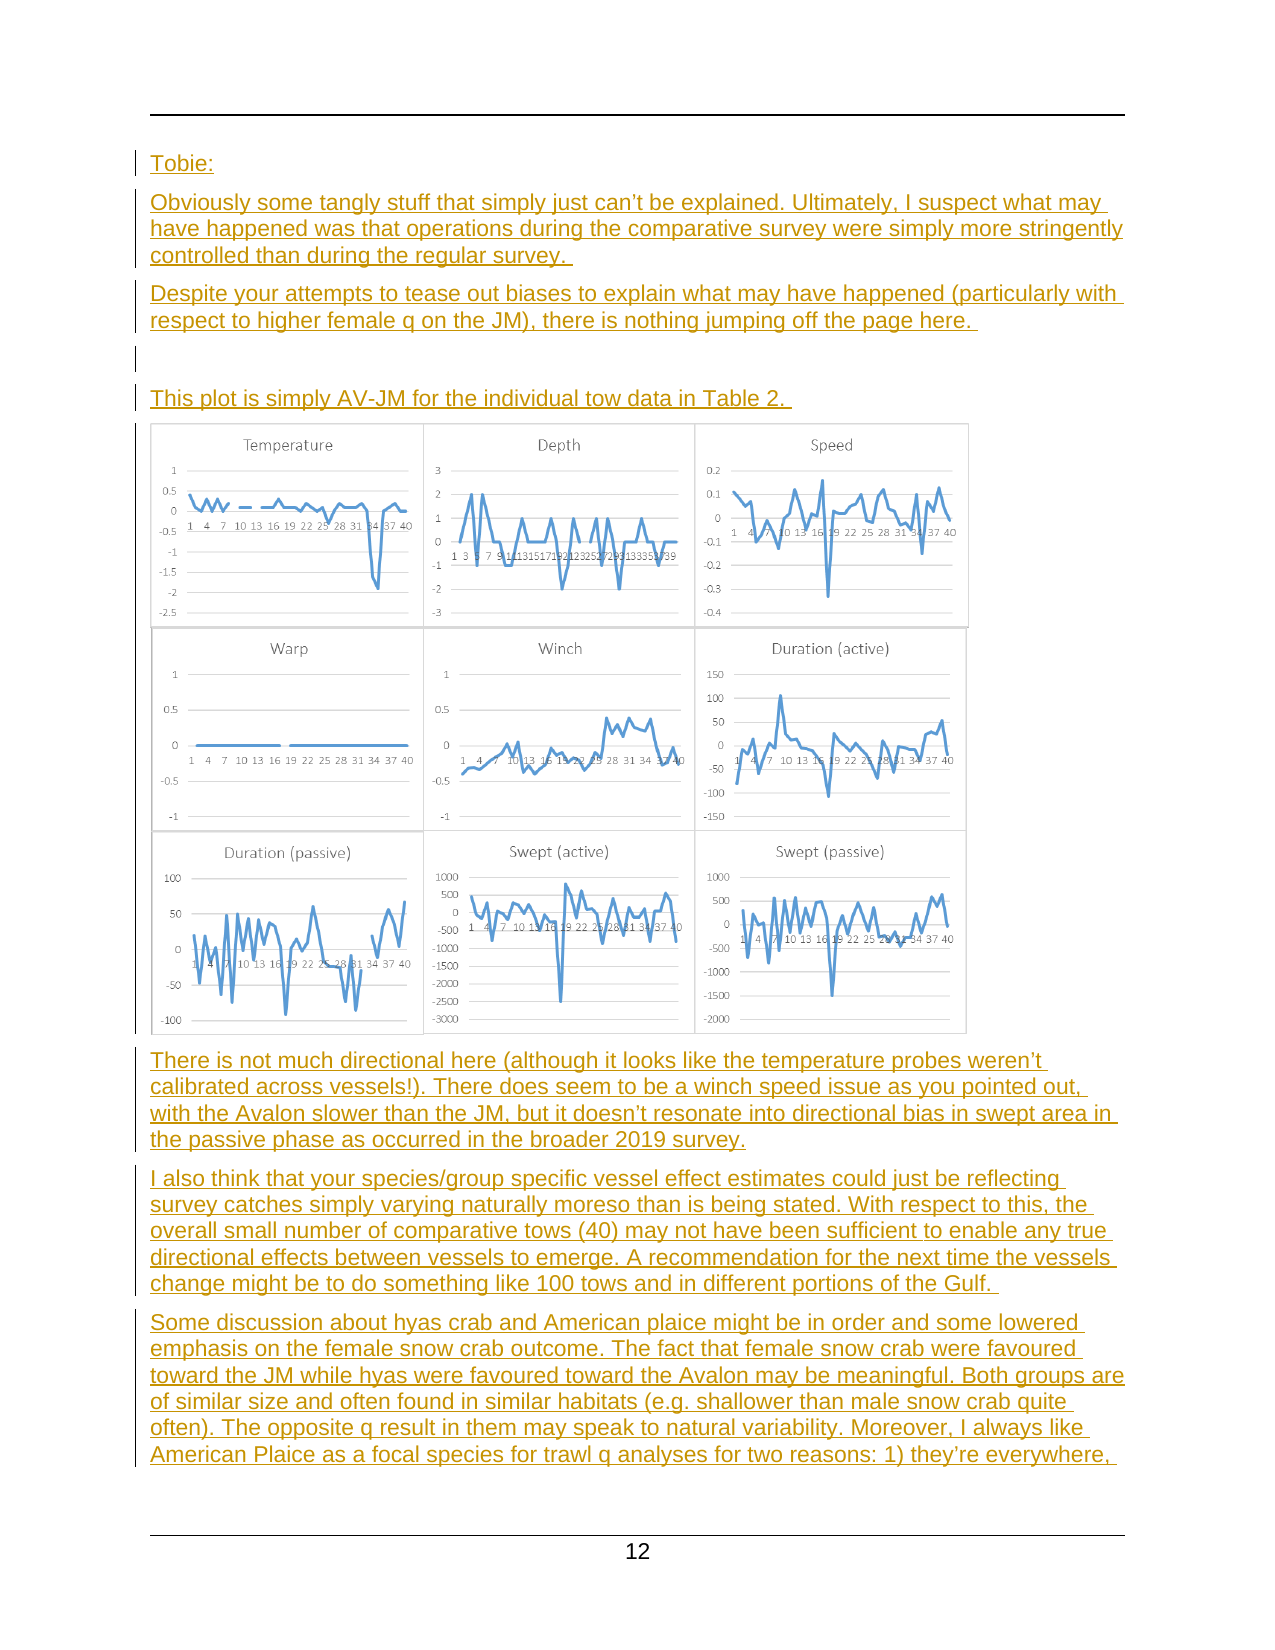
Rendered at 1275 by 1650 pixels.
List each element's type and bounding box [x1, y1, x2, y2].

picture [150, 423, 969, 1035]
